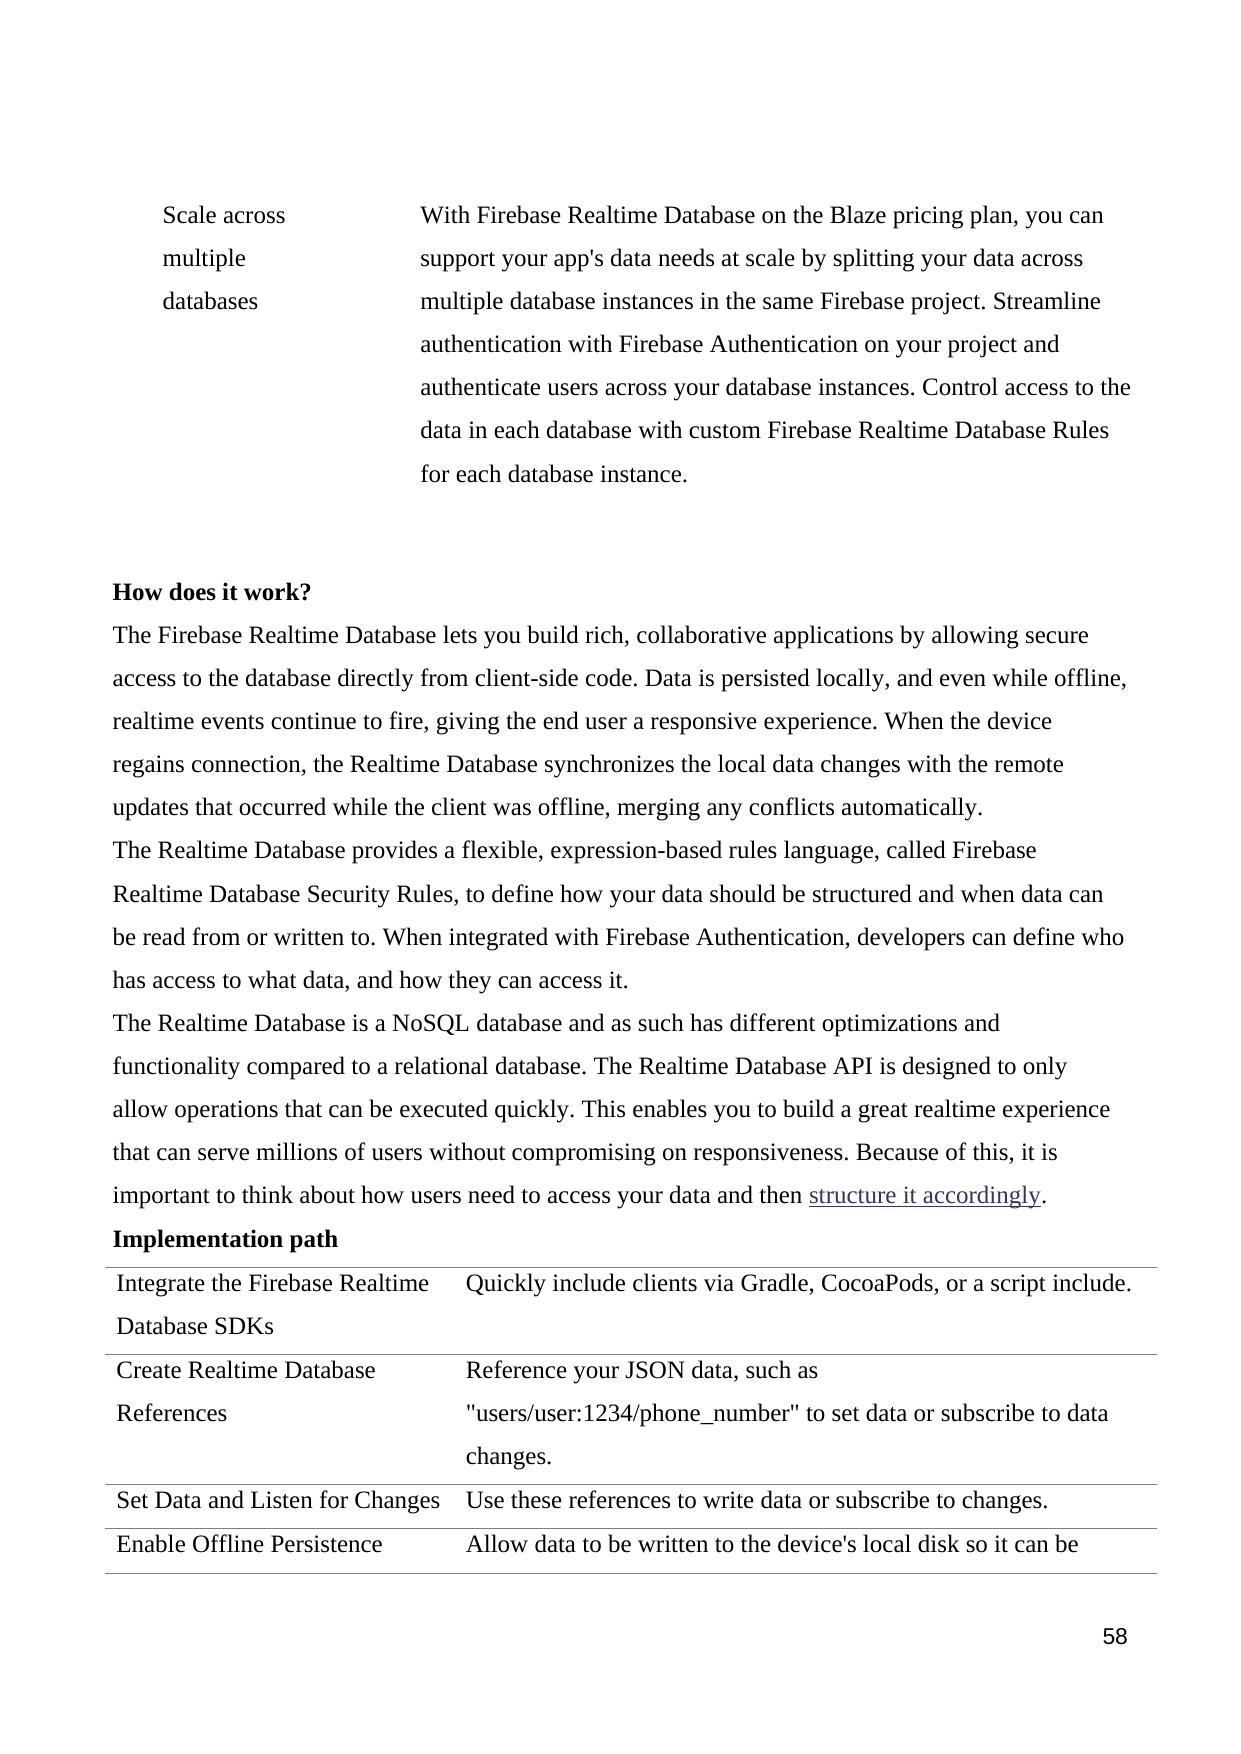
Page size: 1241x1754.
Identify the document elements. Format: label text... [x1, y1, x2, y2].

text The Firebase Realtime Database lets you build rich, collaborative applications by allowing secure access to the database directly from client-side code. Data is persisted locally, and even while offline, realtime events continue to fire, giving the end user a responsive experience. When the device regains connection, the Realtime Database synchronizes the local data changes with the remote updates that occurred while the client was offline, merging any conflicts automatically. [112, 620, 1128, 821]
text The Realtime Database provides a flexible, expression-based rules language, called Firebase Realtime Database Security Rules, to define how your data should be structured and when data can be read from or written to. When integrated with Firebase Authentication, developers can define who has access to what data, and how they can access it. [112, 836, 1128, 994]
text The Realtime Database is a NoSQL database and as such has different optimizations and functionality compared to a relational database. The Realtime Database API is designed to only allow operations that can be executed quickly. This enables you to build a great realtime experience that can serve millions of users without compromising on responsiveness. Because of this, it is important to think about how users need to access your data and then structure it accordingly. [112, 1008, 1128, 1209]
table_cell Create Realtime Database References [105, 1355, 454, 1484]
table_cell Use these references to write data or subscribe to changes. [454, 1485, 1157, 1528]
text Implementation path [112, 1224, 1128, 1252]
table_cell Reference your JSON data, such as "users/user:1234/phone_number" to set data or subscribe to data changes. [454, 1355, 1157, 1484]
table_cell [454, 1529, 1157, 1572]
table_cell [105, 1529, 454, 1572]
table_cell With Firebase Realtime Database on the Blaze pricing plan, you can support your app's data needs at scale by splitting your data across multiple database instances in the same Firebase project. Streamline authentication with Firebase Authentication on your project and authenticate users across your database instances. Control access to the data in each database with custom Firebase Realtime Database Rules for each database instance. [370, 150, 1194, 552]
text How does it work? [112, 577, 1128, 606]
table_cell Scale across multiple databases [113, 150, 370, 552]
table_header Quickly include clients via Gradle, CocoaPods, or a script include. [454, 1268, 1157, 1354]
table_cell Set Data and Listen for Changes [105, 1485, 454, 1528]
table_header Integrate the Firebase Realtime Database SDKs [105, 1268, 454, 1354]
